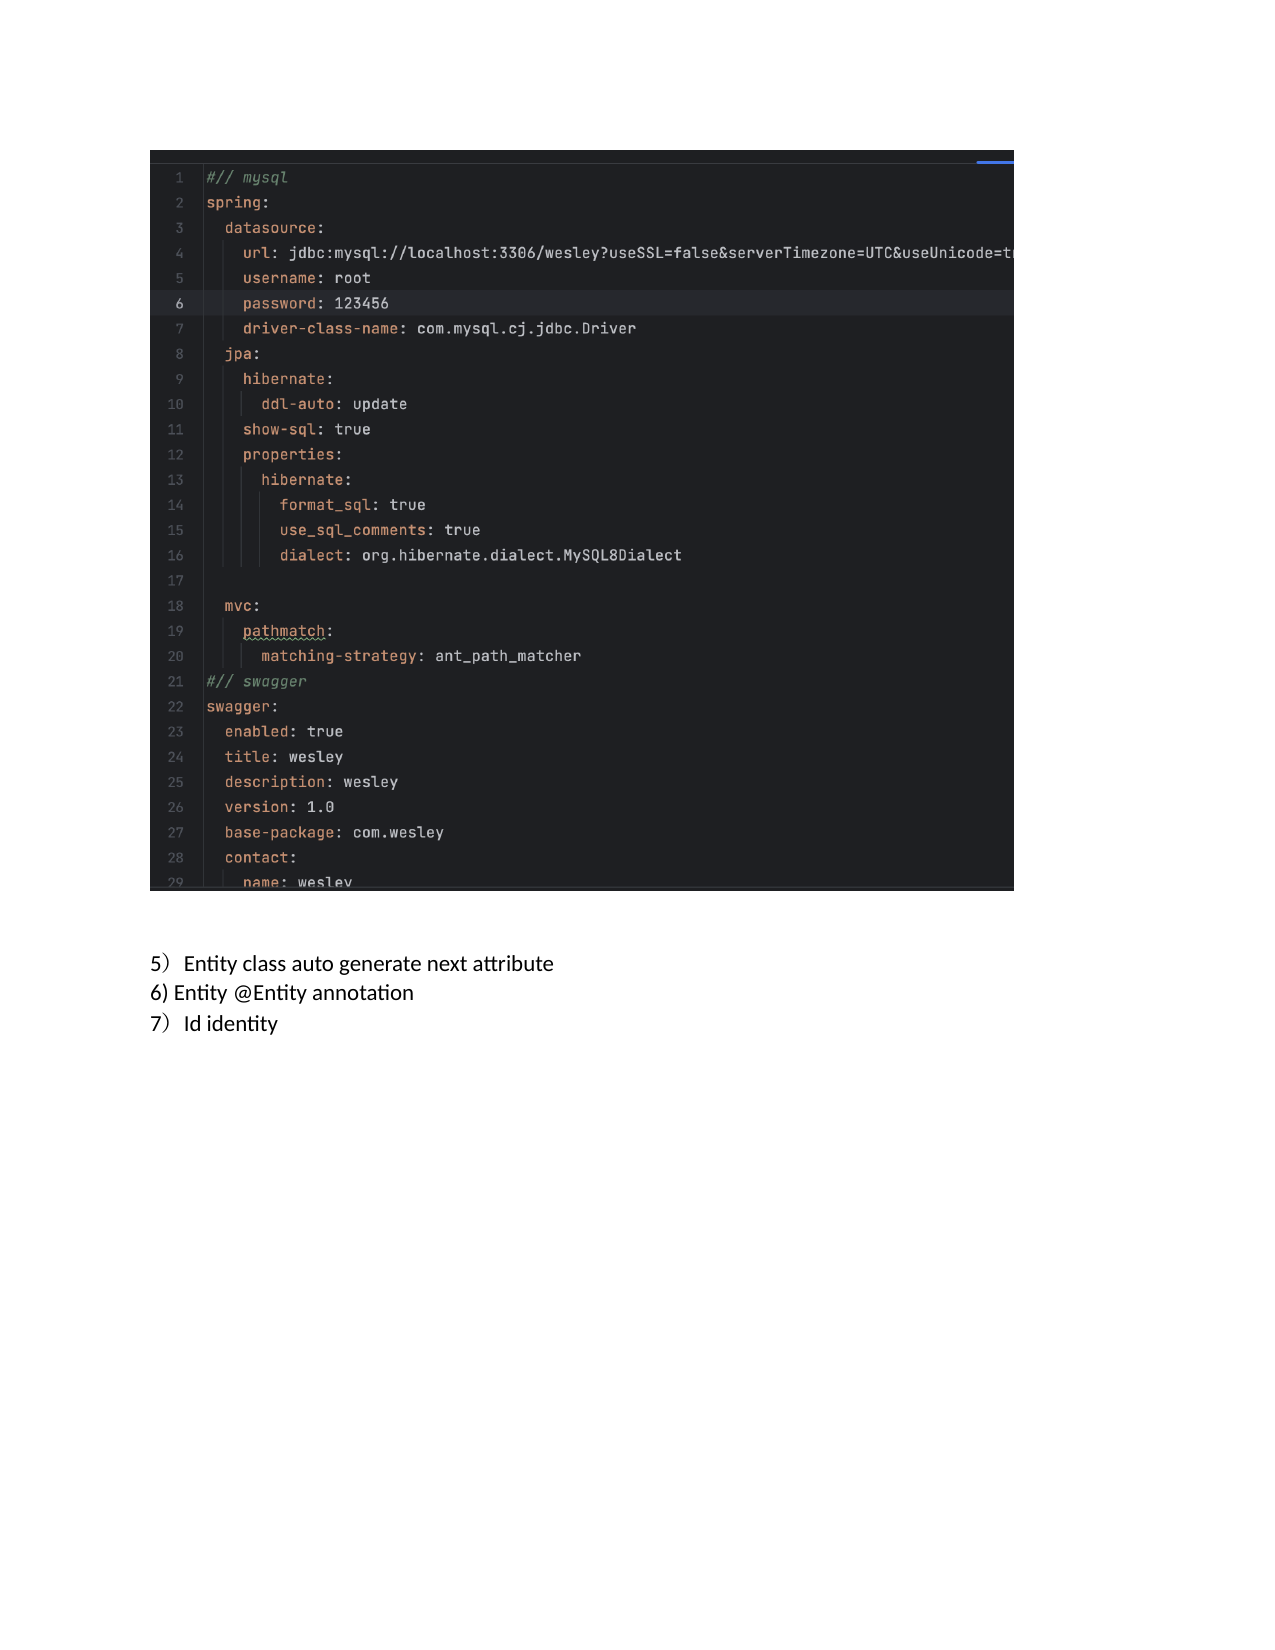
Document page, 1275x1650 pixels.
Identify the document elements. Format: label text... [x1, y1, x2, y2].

text 6) Entity @Entity annotation [150, 978, 1125, 1006]
text 5）Entity class auto generate next attribute [150, 947, 1125, 978]
picture [150, 150, 1014, 891]
text 7）Id identity [150, 1006, 1125, 1038]
